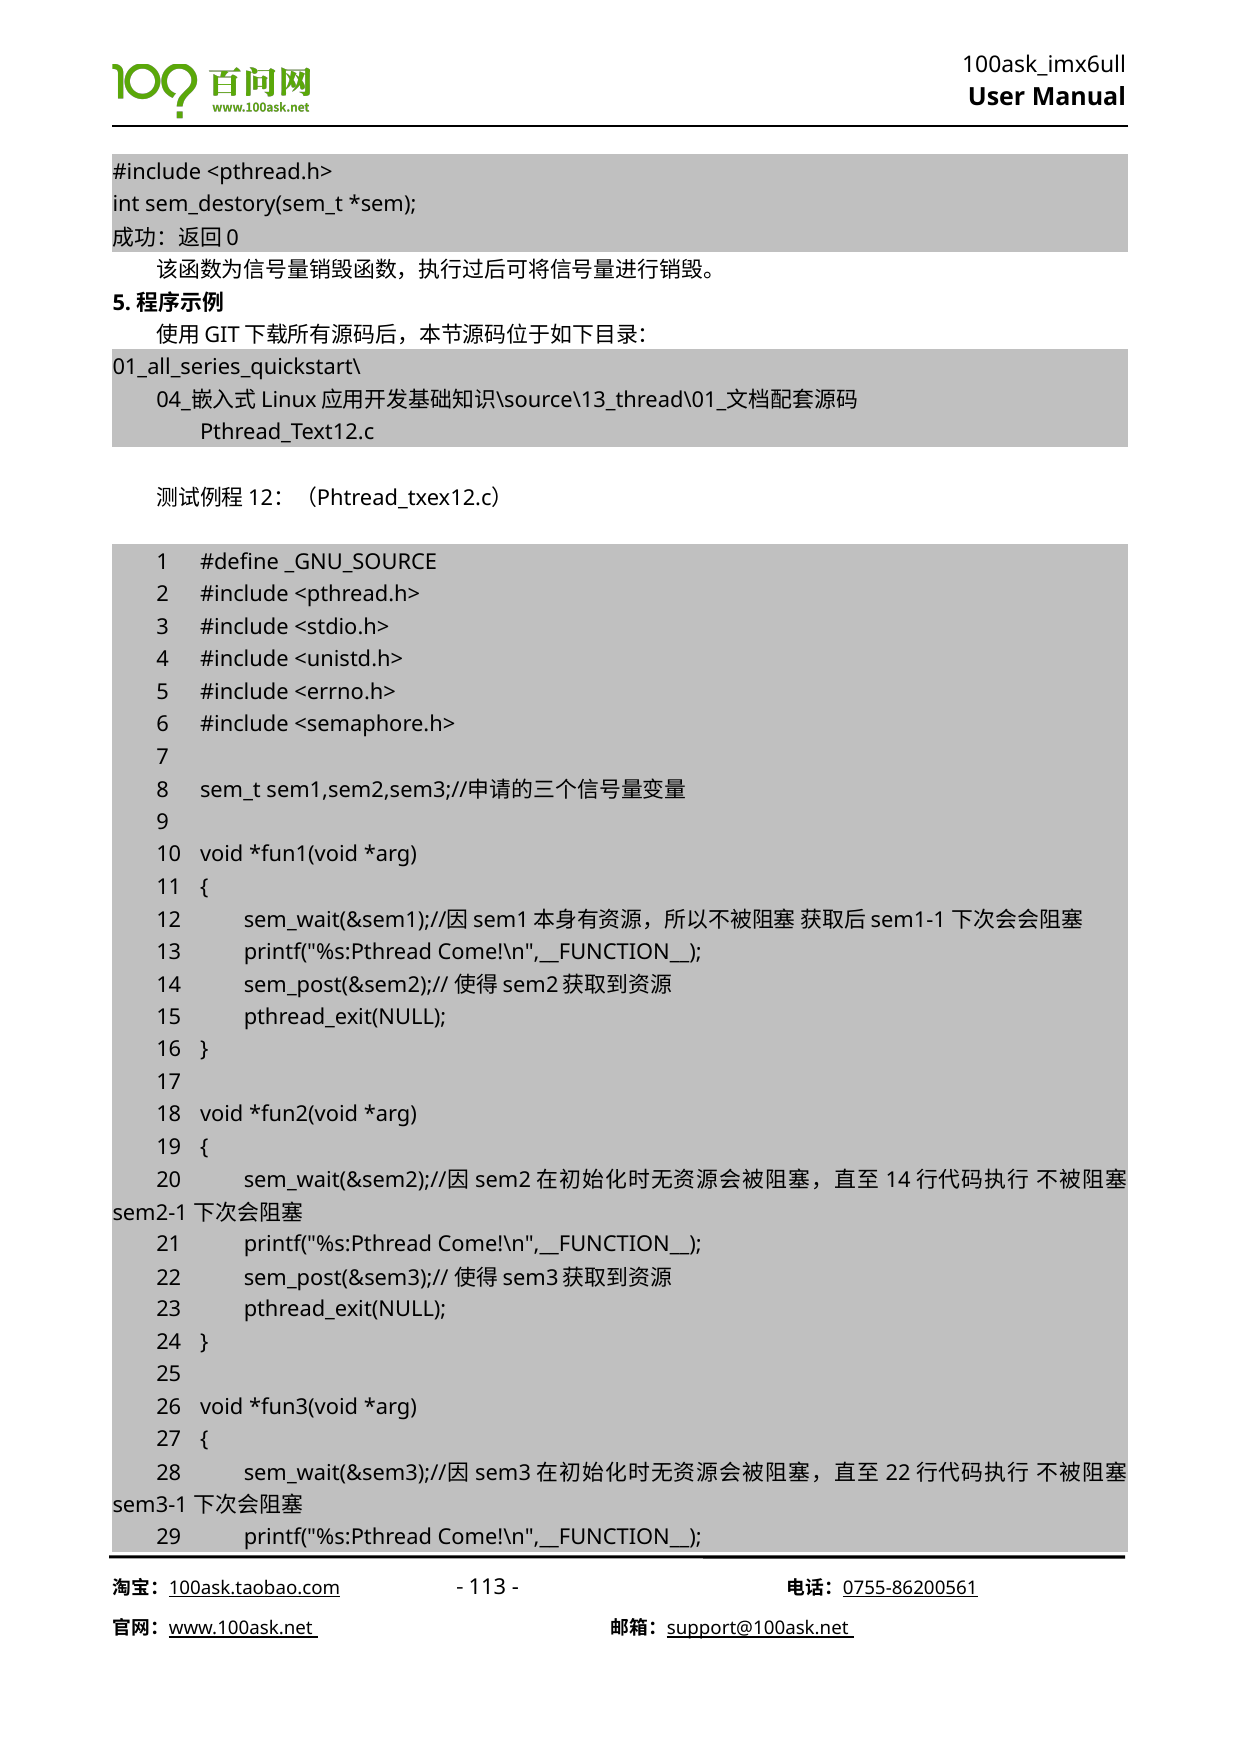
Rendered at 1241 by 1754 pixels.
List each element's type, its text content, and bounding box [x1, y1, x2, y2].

text 16 } [112, 1032, 1128, 1064]
subtitle 5. 程序示例 [112, 284, 1128, 317]
text 3 #include <stdio.h> [112, 609, 1128, 642]
text 25 [112, 1357, 1128, 1389]
text 12 sem_wait(&sem1);//因sem1本身有资源，所以不被阻塞 获取后sem1-1 下次会会阻塞 [112, 902, 1128, 934]
text Pthread_Text12.c [112, 414, 1128, 447]
text 01_all_series_quickstart\ [112, 349, 1128, 382]
text 10 void *fun1(void *arg) [112, 837, 1128, 869]
text 26 void *fun3(void *arg) [112, 1389, 1128, 1422]
text 19 { [112, 1129, 1128, 1162]
text 18 void *fun2(void *arg) [112, 1097, 1128, 1129]
text 5 #include <errno.h> [112, 674, 1128, 707]
text 20 sem_wait(&sem2);//因sem2在初始化时无资源会被阻塞，直至14行代码执行 不被阻塞 sem2-1 下次会阻塞 [112, 1162, 1128, 1227]
text 11 { [112, 869, 1128, 902]
text 1 #define _GNU_SOURCE [112, 544, 1128, 577]
text 使用GIT下载所有源码后，本节源码位于如下目录： [112, 317, 1128, 349]
text 17 [112, 1064, 1128, 1097]
text 21 printf("%s:Pthread Come!\n",__FUNCTION__); [112, 1227, 1128, 1259]
text 8 sem_t sem1,sem2,sem3;//申请的三个信号量变量 [112, 772, 1128, 804]
text int sem_destory(sem_t *sem); [112, 187, 1128, 219]
text 04_嵌入式Linux应用开发基础知识\source\13_thread\01_文档配套源码 [112, 382, 1128, 414]
text 9 [112, 804, 1128, 837]
text #include <pthread.h> [112, 154, 1128, 187]
text 测试例程12：（Phtread_txex12.c） [112, 479, 1128, 512]
text 28 sem_wait(&sem3);//因sem3在初始化时无资源会被阻塞，直至22行代码执行 不被阻塞 sem3-1 下次会阻塞 [112, 1454, 1128, 1519]
text 15 pthread_exit(NULL); [112, 999, 1128, 1032]
picture [112, 64, 310, 124]
text 23 pthread_exit(NULL); [112, 1292, 1128, 1324]
text 2 #include <pthread.h> [112, 577, 1128, 609]
text 29 printf("%s:Pthread Come!\n",__FUNCTION__); [112, 1519, 1128, 1552]
text 24 } [112, 1324, 1128, 1357]
text 22 sem_post(&sem3);// 使得sem3获取到资源 [112, 1259, 1128, 1292]
text 27 { [112, 1422, 1128, 1454]
text 4 #include <unistd.h> [112, 642, 1128, 674]
text 成功：返回0 [112, 219, 1128, 252]
text 7 [112, 739, 1128, 772]
text 14 sem_post(&sem2);// 使得sem2获取到资源 [112, 967, 1128, 999]
text 13 printf("%s:Pthread Come!\n",__FUNCTION__); [112, 934, 1128, 967]
text 该函数为信号量销毁函数，执行过后可将信号量进行销毁。 [112, 252, 1128, 284]
text 6 #include <semaphore.h> [112, 707, 1128, 739]
